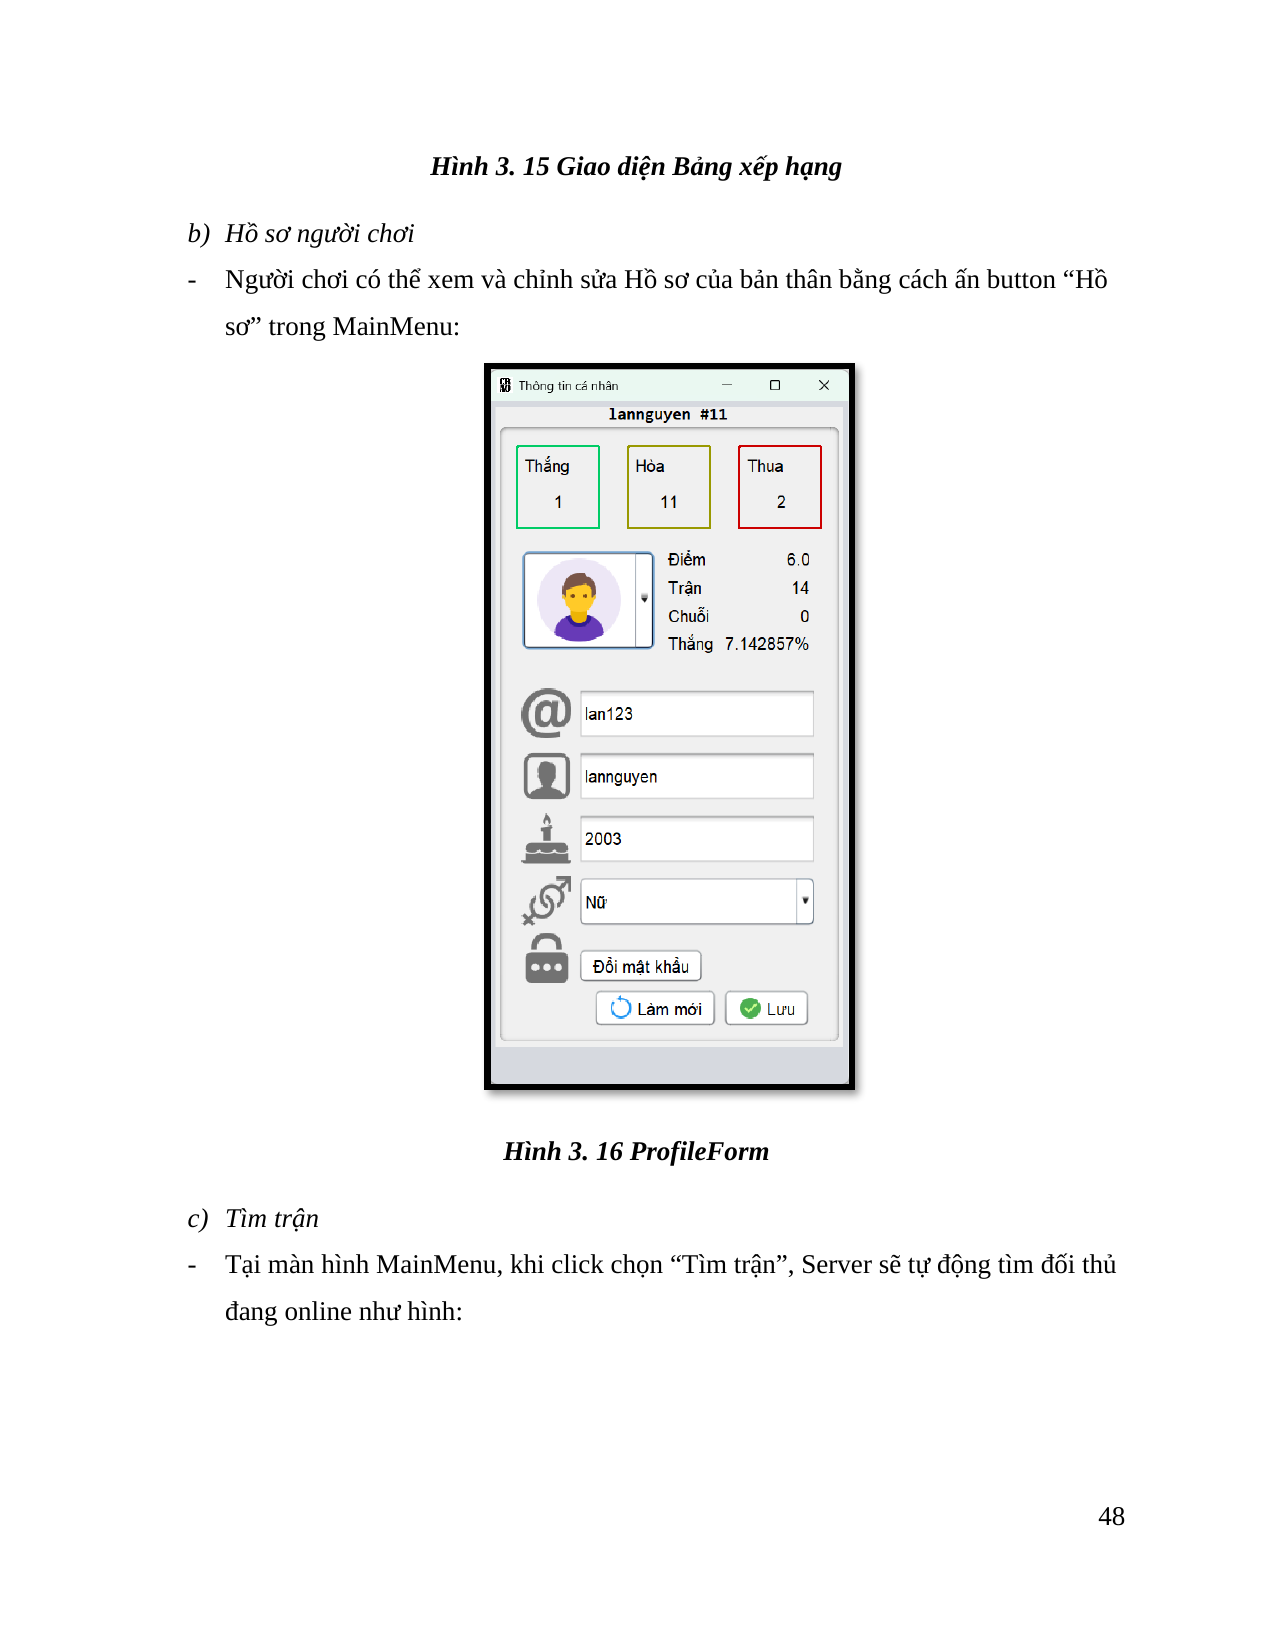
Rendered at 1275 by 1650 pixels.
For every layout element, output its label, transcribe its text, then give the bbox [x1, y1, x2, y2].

subtitle Hồ sơ người chơi [187, 217, 1125, 249]
list Tại màn hình MainMenu, khi click chọn “Tìm trận”, Server sẽ tự động tìm đối thủ đang online như hình: [187, 1249, 1125, 1326]
text Hình 3. 15 Giao diện Bảng xếp hạng [150, 150, 1125, 181]
subtitle Tìm trận [187, 1203, 1125, 1234]
picture [491, 369, 849, 1084]
text Hình 3. 16 ProfileForm [150, 1135, 1125, 1166]
list Người chơi có thể xem và chỉnh sửa Hồ sơ của bản thân bằng cách ấn button “Hồ sơ” trong MainMenu: [187, 263, 1125, 341]
